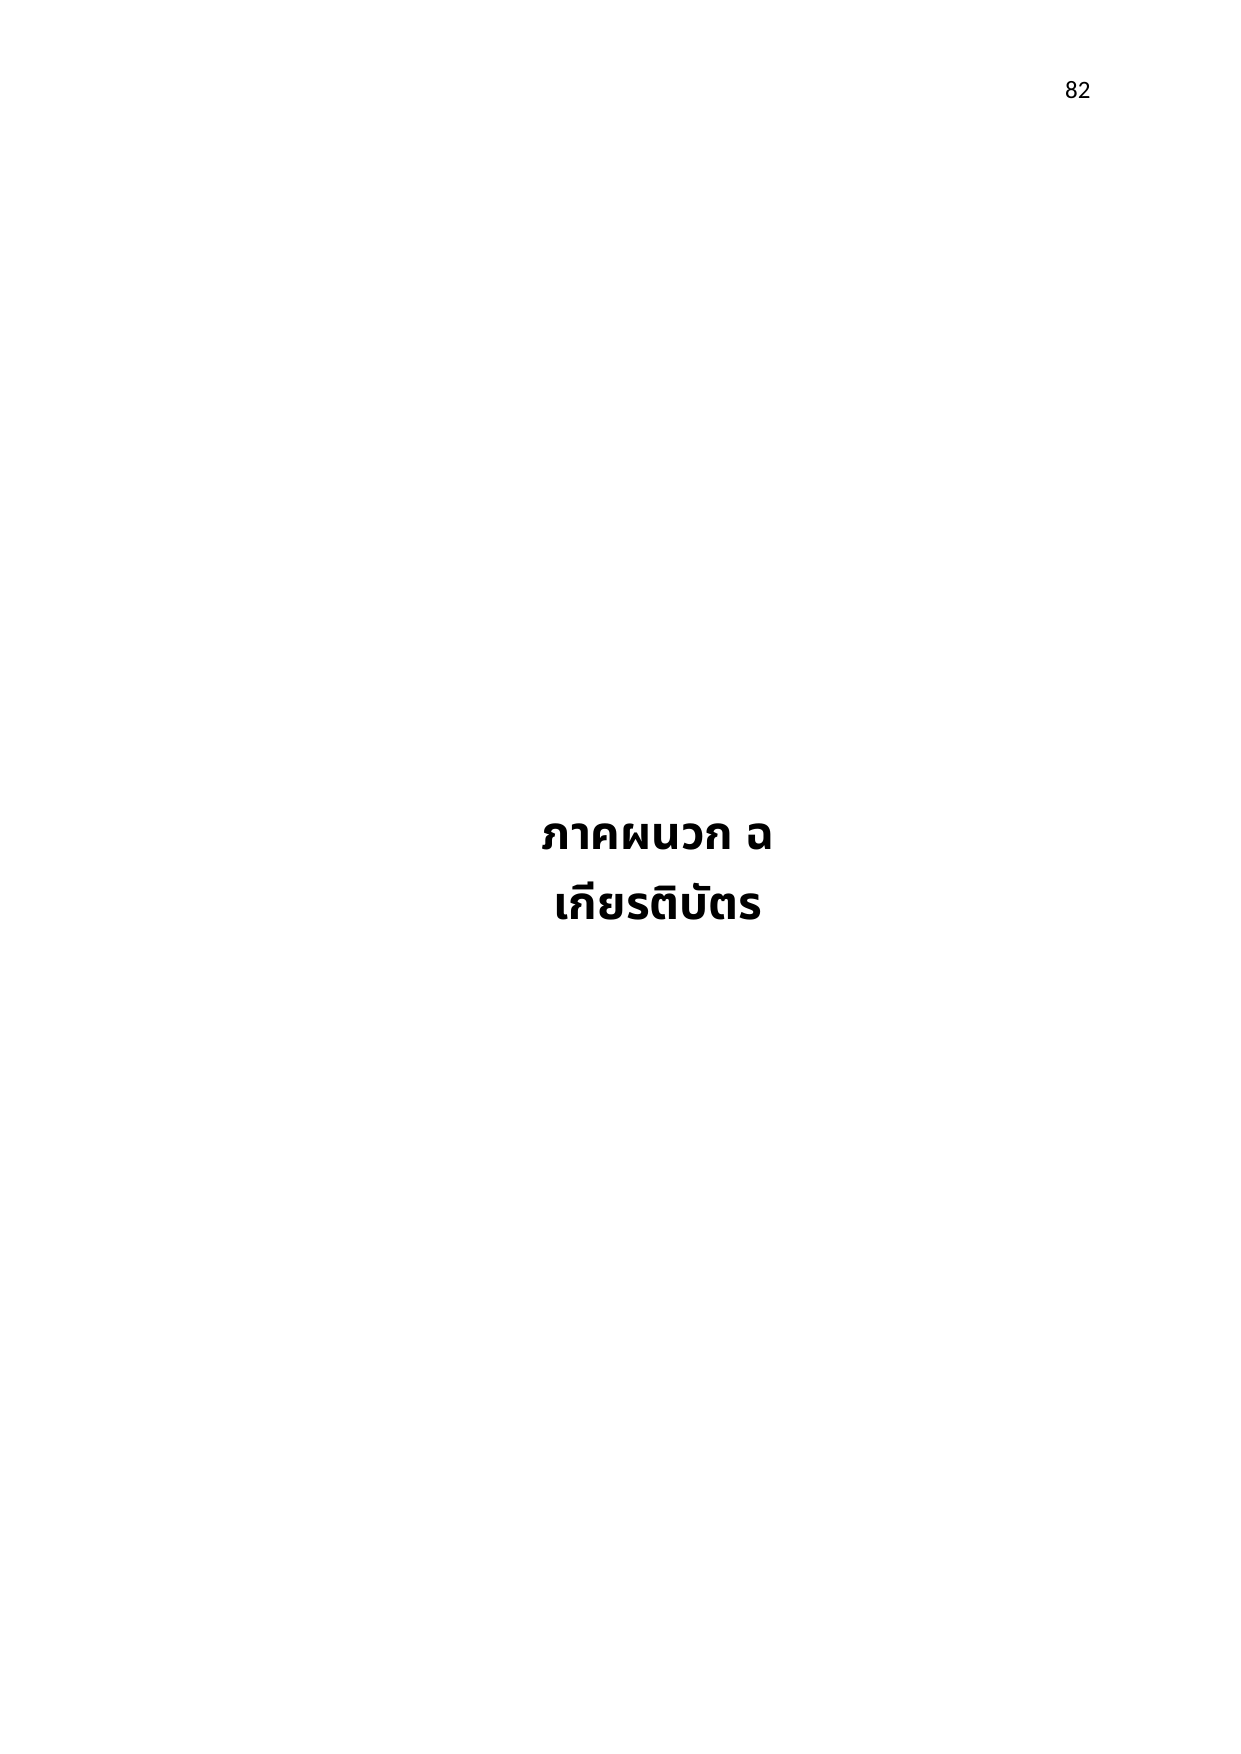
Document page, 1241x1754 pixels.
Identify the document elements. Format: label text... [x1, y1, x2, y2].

text เกียรติบัตร [225, 870, 1090, 940]
text ภาคผนวก ฉ [225, 801, 1090, 870]
